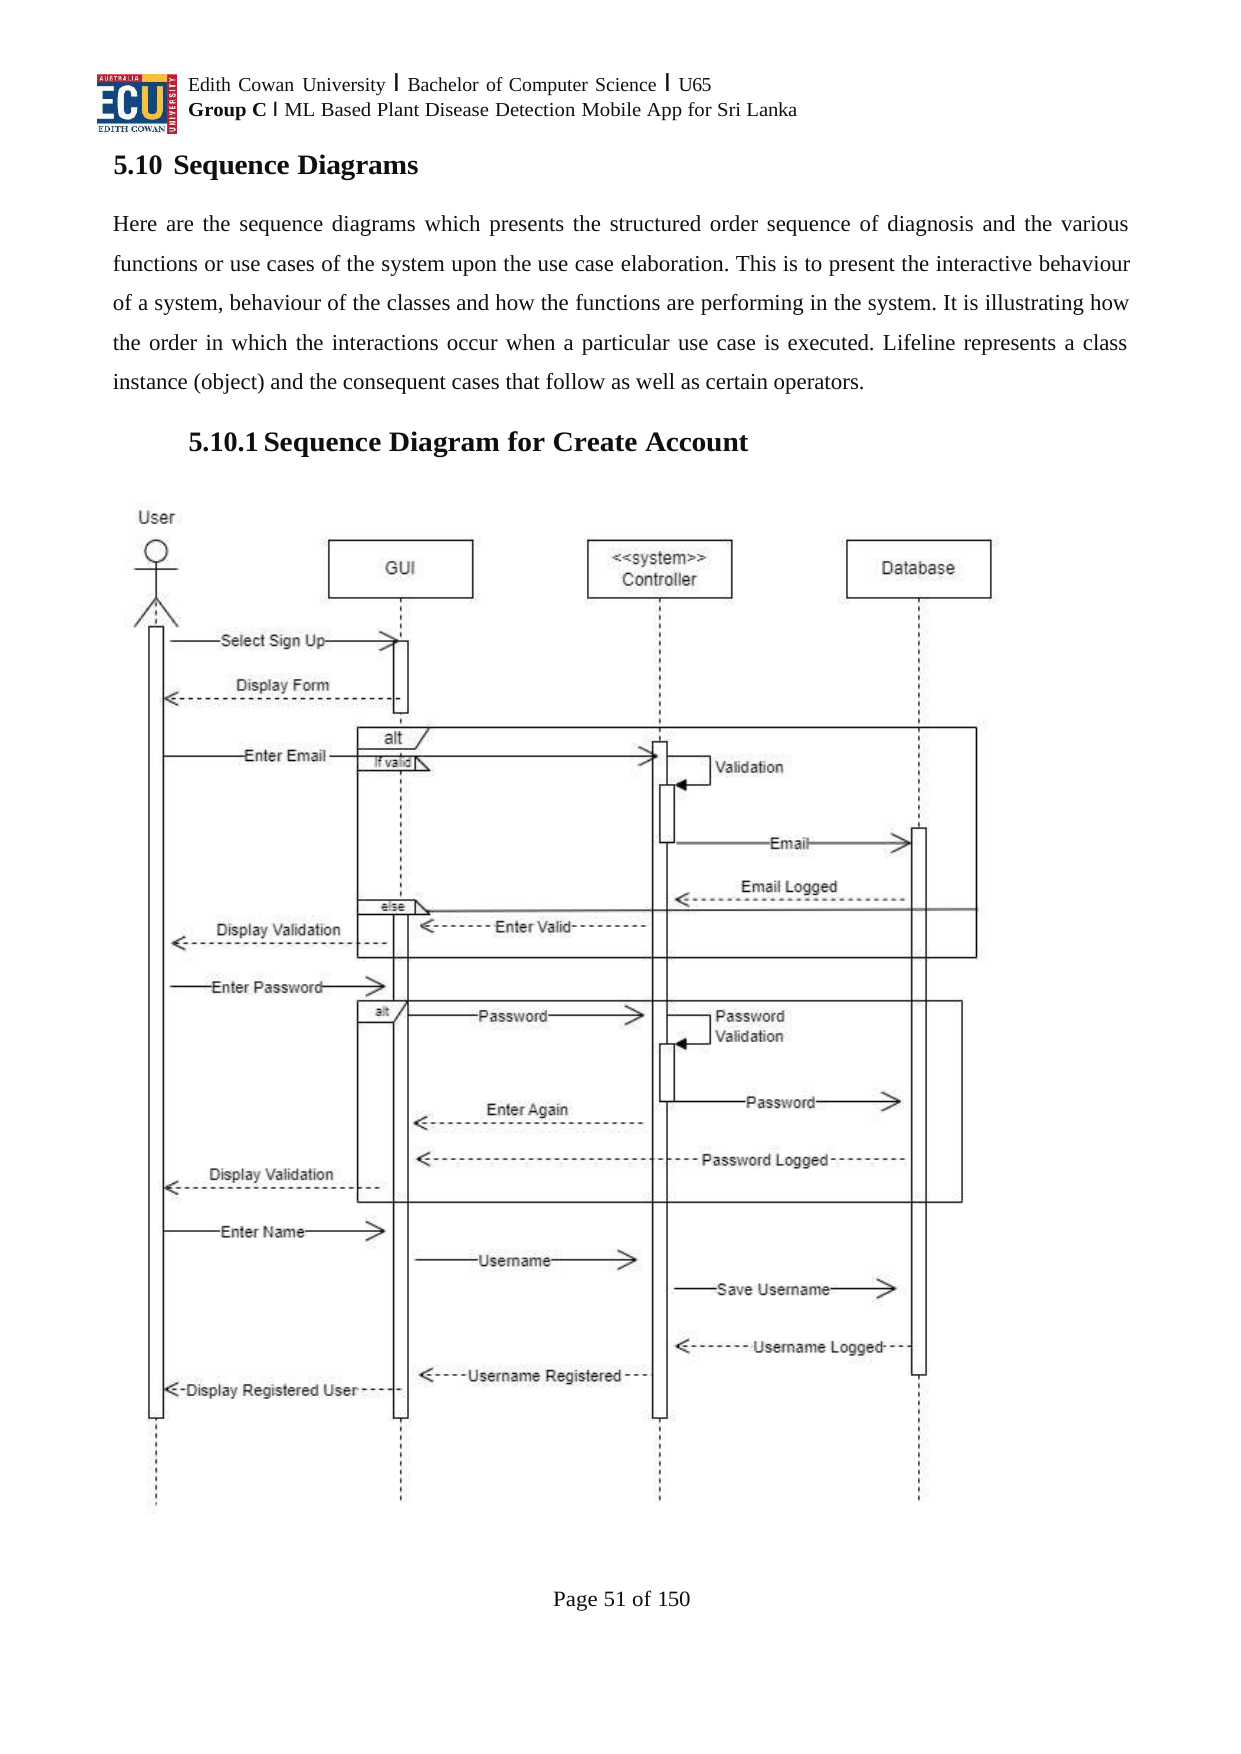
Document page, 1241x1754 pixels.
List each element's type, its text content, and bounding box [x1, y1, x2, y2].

subtitle Sequence Diagram for Create Account [188, 425, 1176, 458]
subtitle Sequence Diagrams [113, 148, 1176, 181]
picture [97, 74, 177, 134]
picture [124, 501, 999, 1514]
text Here are the sequence diagrams which presents the structured order sequence of diagnosis and the various functions or use cases of the system upon the use case elaboration. This is to present the interactive behaviour of a system, behaviour of the classes and how the functions are performing in the system. It is illustrating how the order in which the interactions occur when a particular use case is executed. Lifeline represents a class instance (object) and the consequent cases that follow as well as certain operators. [113, 210, 1130, 394]
